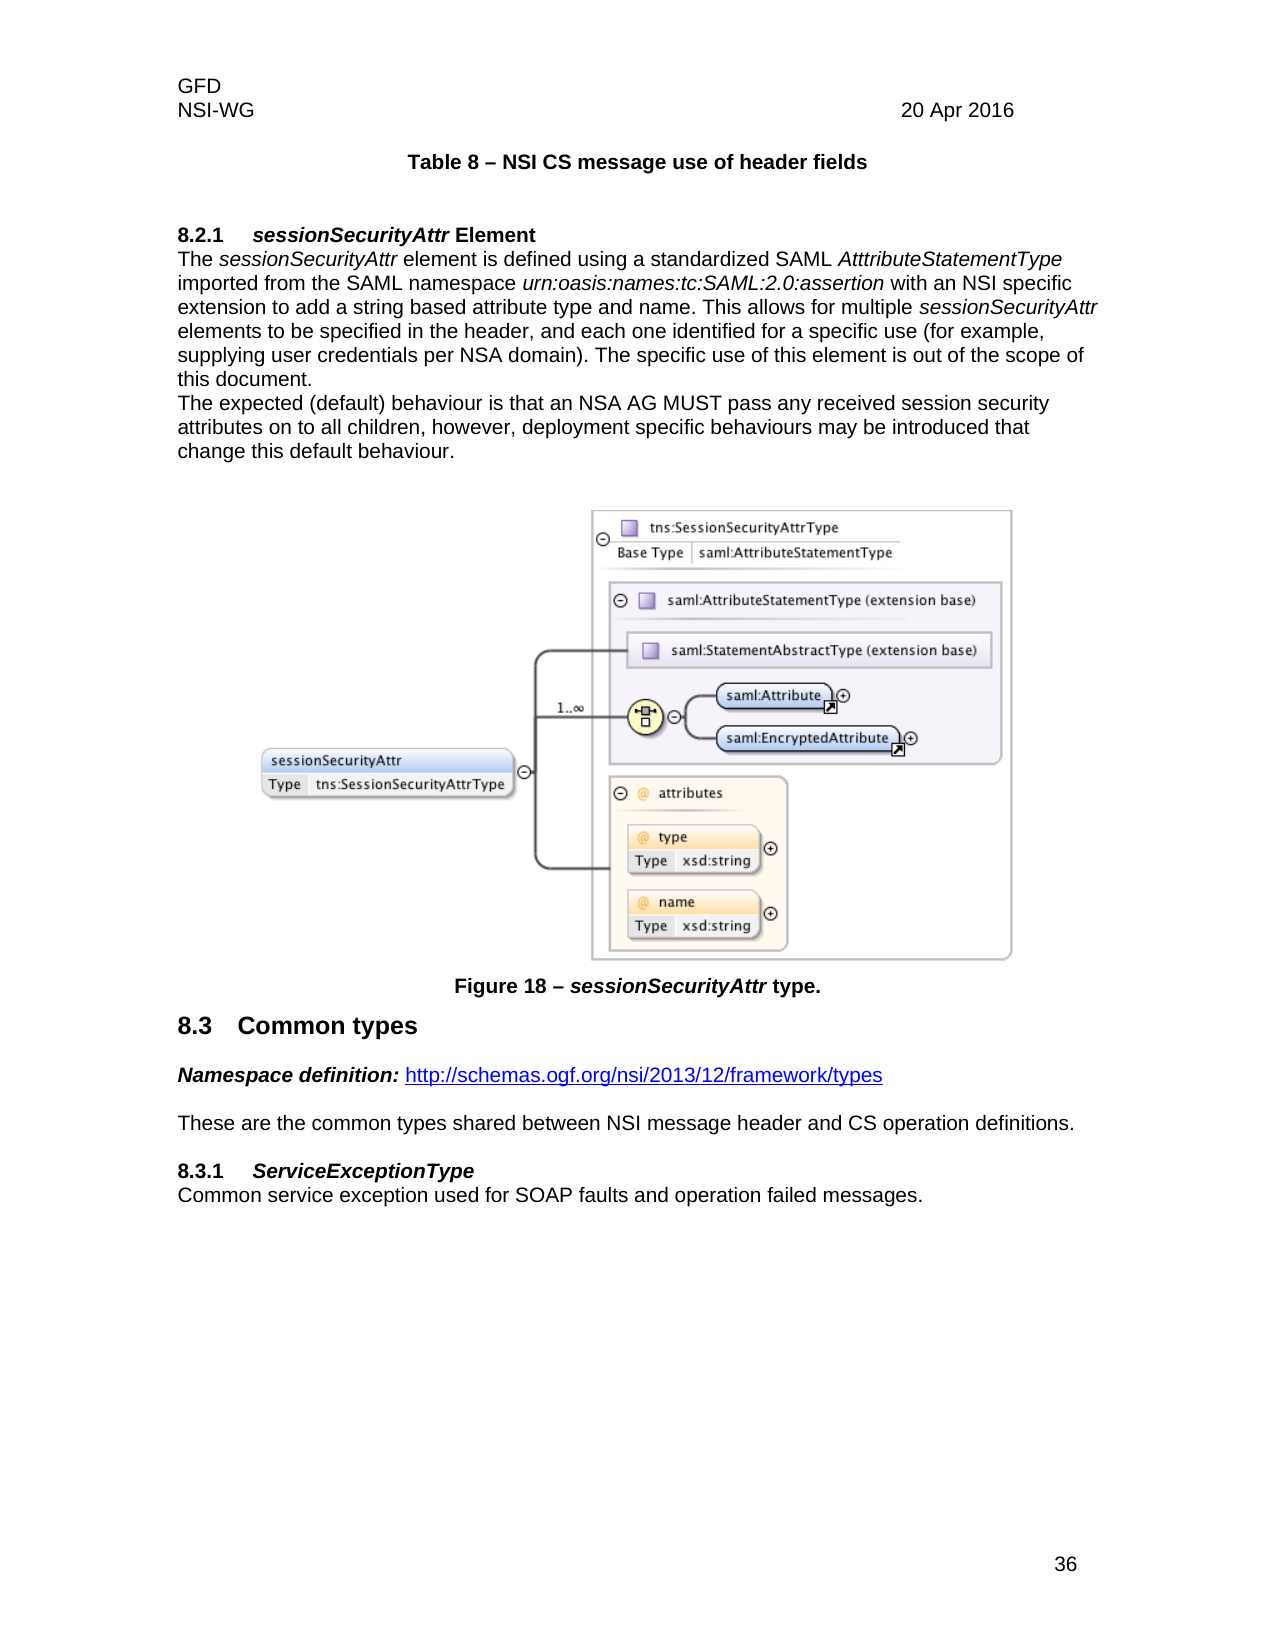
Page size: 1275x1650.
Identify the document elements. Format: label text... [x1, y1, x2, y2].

text These are the common types shared between NSI message header and CS operation definitions. [177, 1111, 1098, 1135]
text The expected (default) behaviour is that an NSA AG MUST pass any received session security attributes on to all children, however, deployment specific behaviours may be introduced that change this default behaviour. [177, 391, 1098, 462]
subtitle ServiceExceptionType [177, 1159, 1098, 1183]
text Figure 18 – sessionSecurityAttr type. [177, 974, 1098, 998]
text Common service exception used for SOAP faults and operation failed messages. [177, 1183, 1098, 1207]
text The sessionSecurityAttr element is defined using a standardized SAML AtttributeStatementType imported from the SAML namespace urn:oasis:names:tc:SAML:2.0:assertion with an NSI specific extension to add a string based attribute type and name. This allows for multiple sessionSecurityAttr elements to be specified in the header, and each one identified for a specific use (for example, supplying user credentials per NSA domain). The specific use of this element is out of the scope of this document. [177, 247, 1098, 391]
picture [261, 510, 1014, 962]
text Table 8 – NSI CS message use of header fields [177, 150, 1098, 174]
subtitle Common types [177, 1011, 1098, 1039]
text Namespace definition: http://schemas.ogf.org/nsi/2013/12/framework/types [177, 1063, 1098, 1087]
subtitle sessionSecurityAttr Element [177, 223, 1098, 247]
